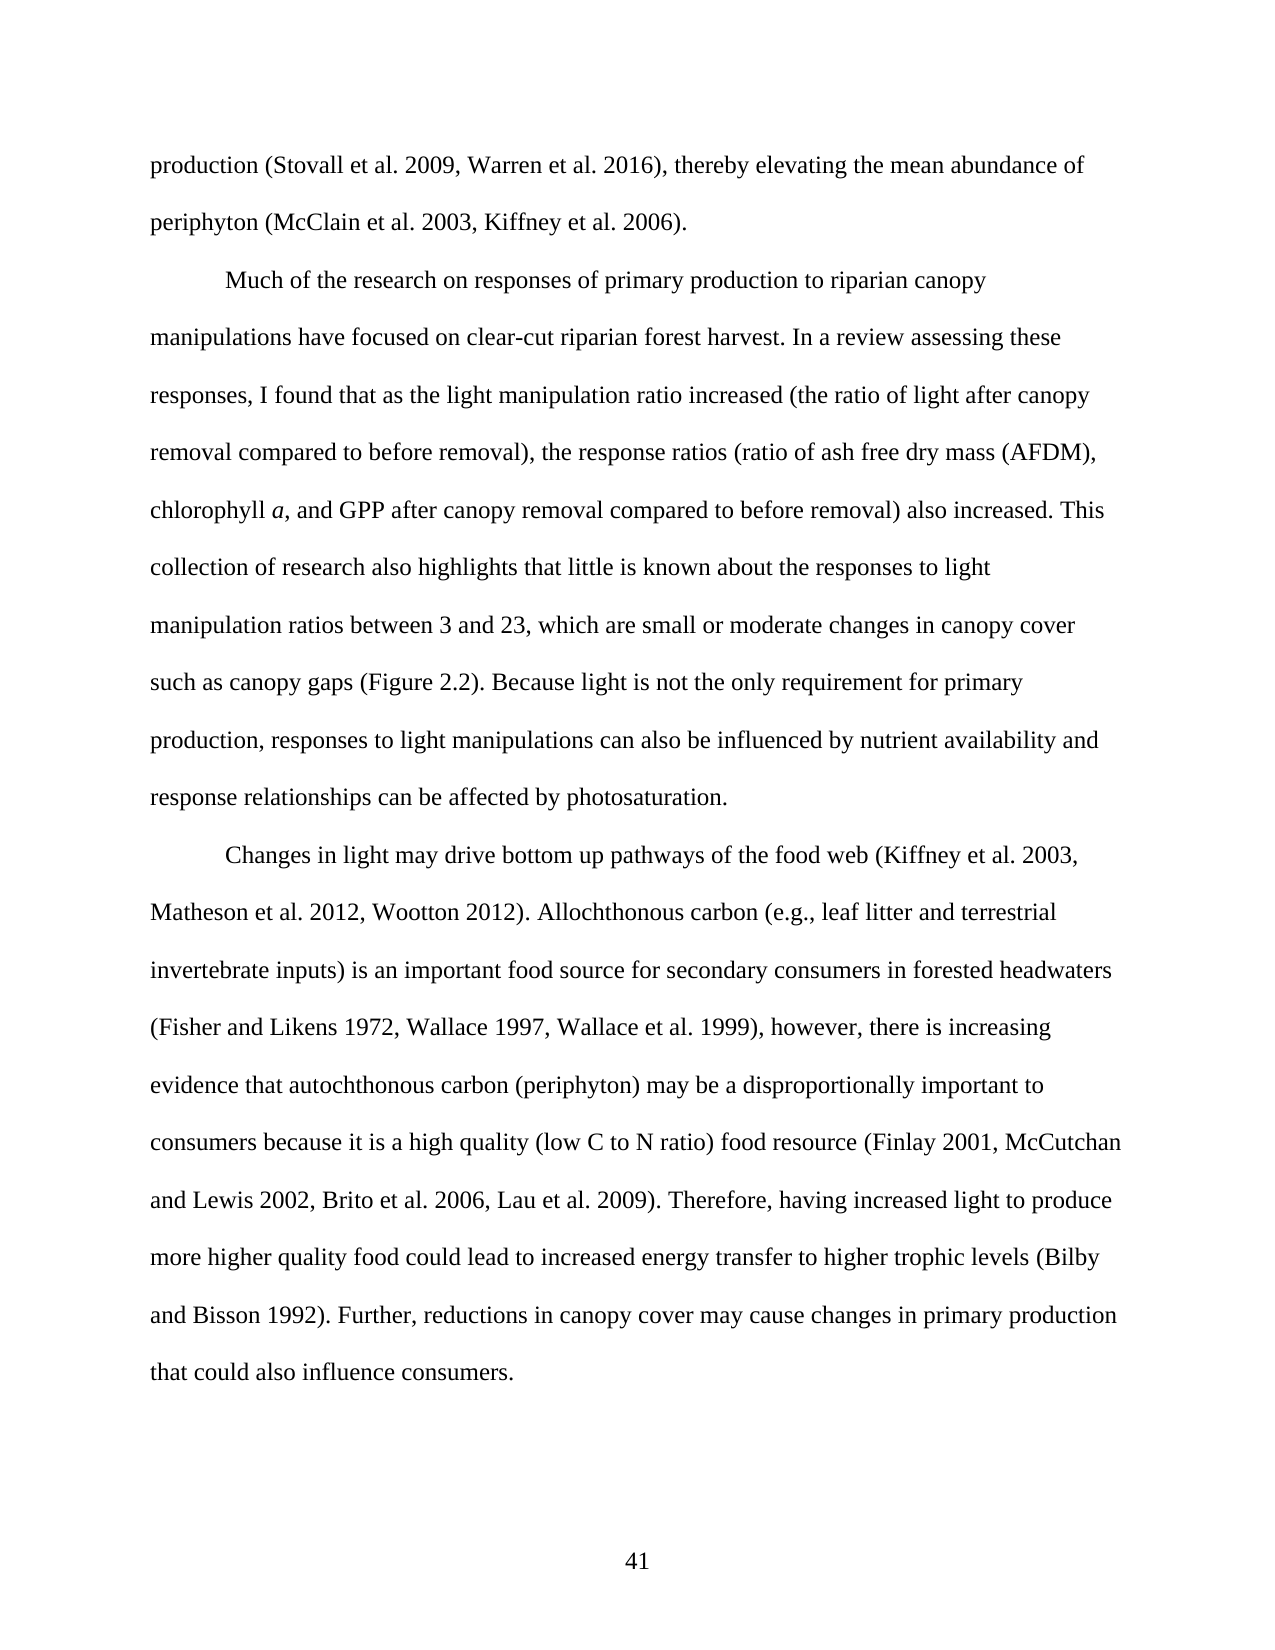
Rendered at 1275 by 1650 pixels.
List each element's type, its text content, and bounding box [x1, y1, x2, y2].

text Changes in light may drive bottom up pathways of the food web (Kiffney et al. 2003, Matheson et al. 2012, Wootton 2012). Allochthonous carbon (e.g., leaf litter and terrestrial invertebrate inputs) is an important food source for secondary consumers in forested headwaters (Fisher and Likens 1972, Wallace 1997, Wallace et al. 1999), however, there is increasing evidence that autochthonous carbon (periphyton) may be a disproportionally important to consumers because it is a high quality (low C to N ratio) food resource (Finlay 2001, McCutchan and Lewis 2002, Brito et al. 2006, Lau et al. 2009). Therefore, having increased light to produce more higher quality food could lead to increased energy transfer to higher trophic levels (Bilby and Bisson 1992). Further, reductions in canopy cover may cause changes in primary production that could also influence consumers. [150, 840, 1125, 1386]
text Much of the research on responses of primary production to riparian canopy manipulations have focused on clear-cut riparian forest harvest. In a review assessing these responses, I found that as the light manipulation ratio increased (the ratio of light after canopy removal compared to before removal), the response ratios (ratio of ash free dry mass (AFDM), chlorophyll a, and GPP after canopy removal compared to before removal) also increased. This collection of research also highlights that little is known about the responses to light manipulation ratios between 3 and 23, which are small or moderate changes in canopy cover such as canopy gaps (Figure 2.2). Because light is not the only requirement for primary production, responses to light manipulations can also be influenced by nutrient availability and response relationships can be affected by photosaturation. [150, 265, 1125, 811]
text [150, 150, 1125, 236]
